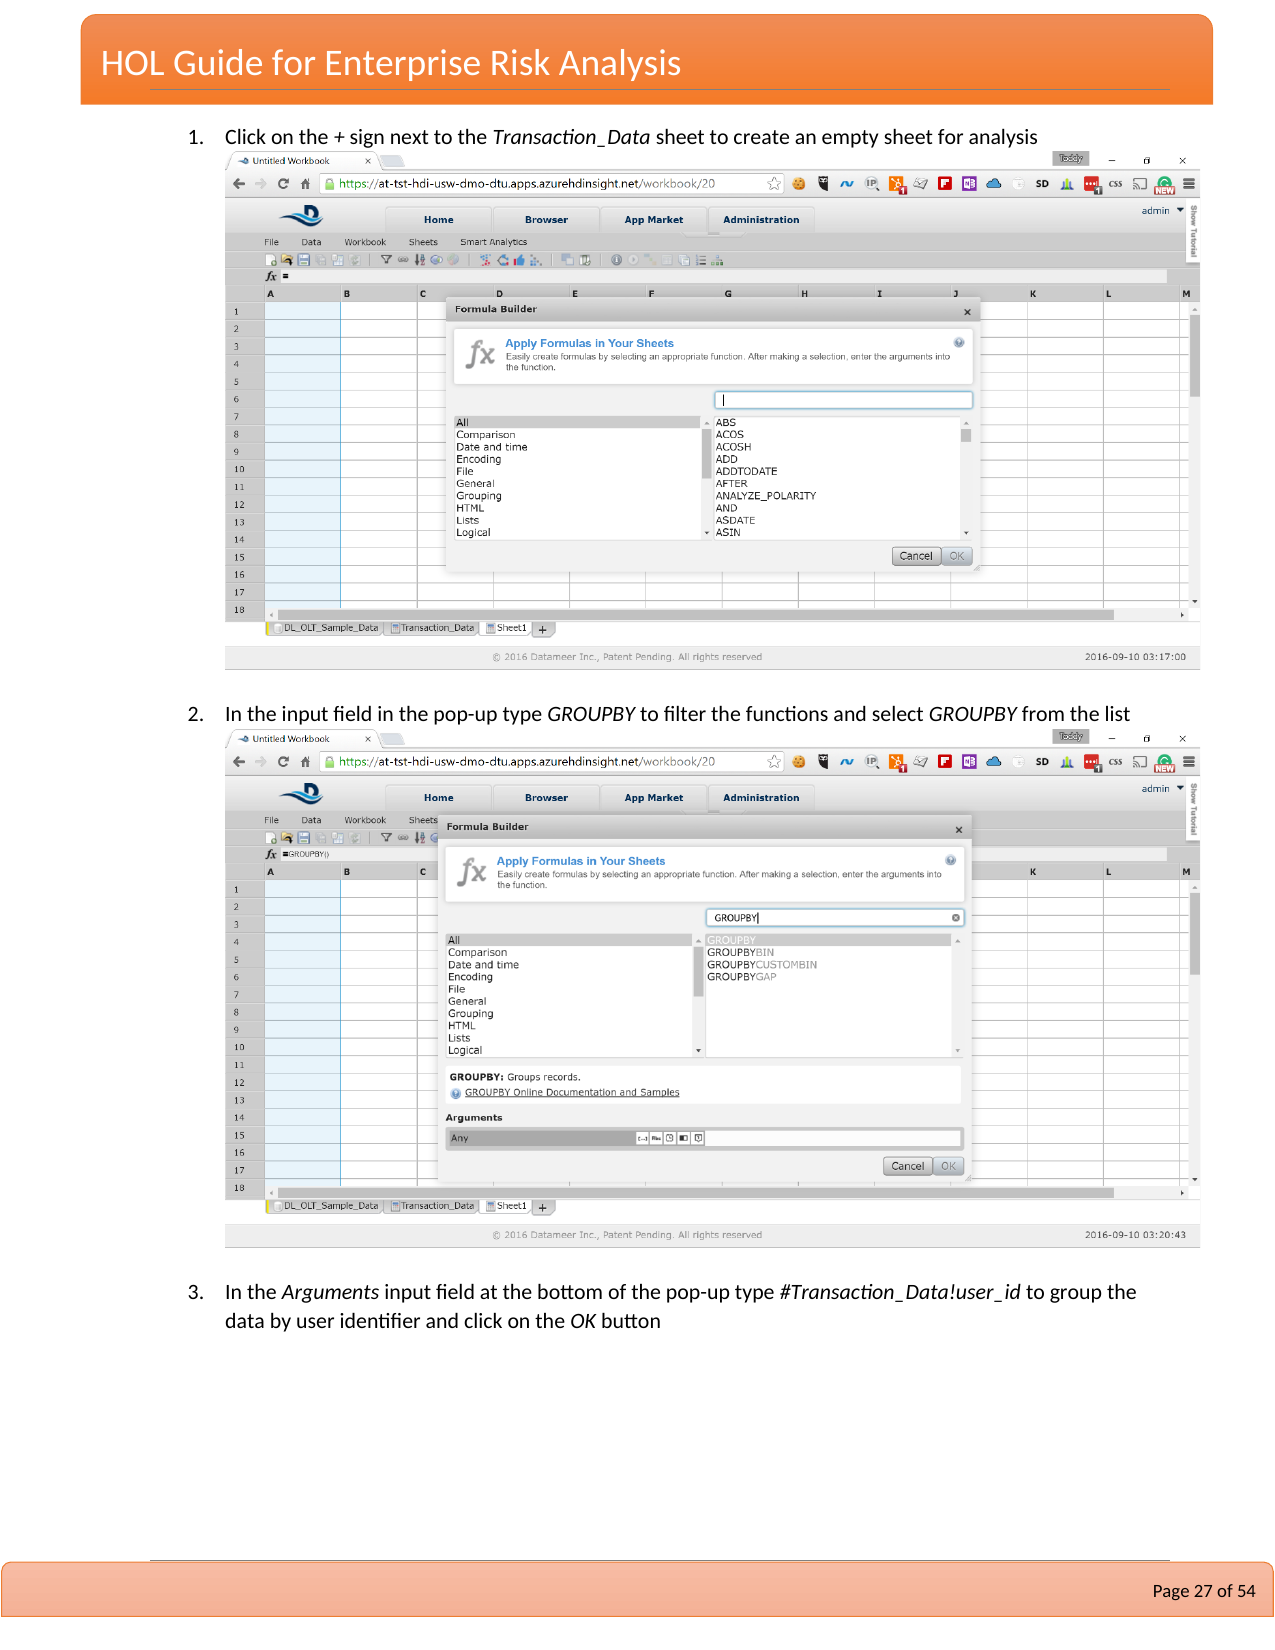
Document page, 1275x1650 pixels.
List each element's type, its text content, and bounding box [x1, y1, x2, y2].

picture [225, 151, 1200, 670]
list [187, 1278, 1170, 1333]
picture [225, 729, 1200, 1248]
